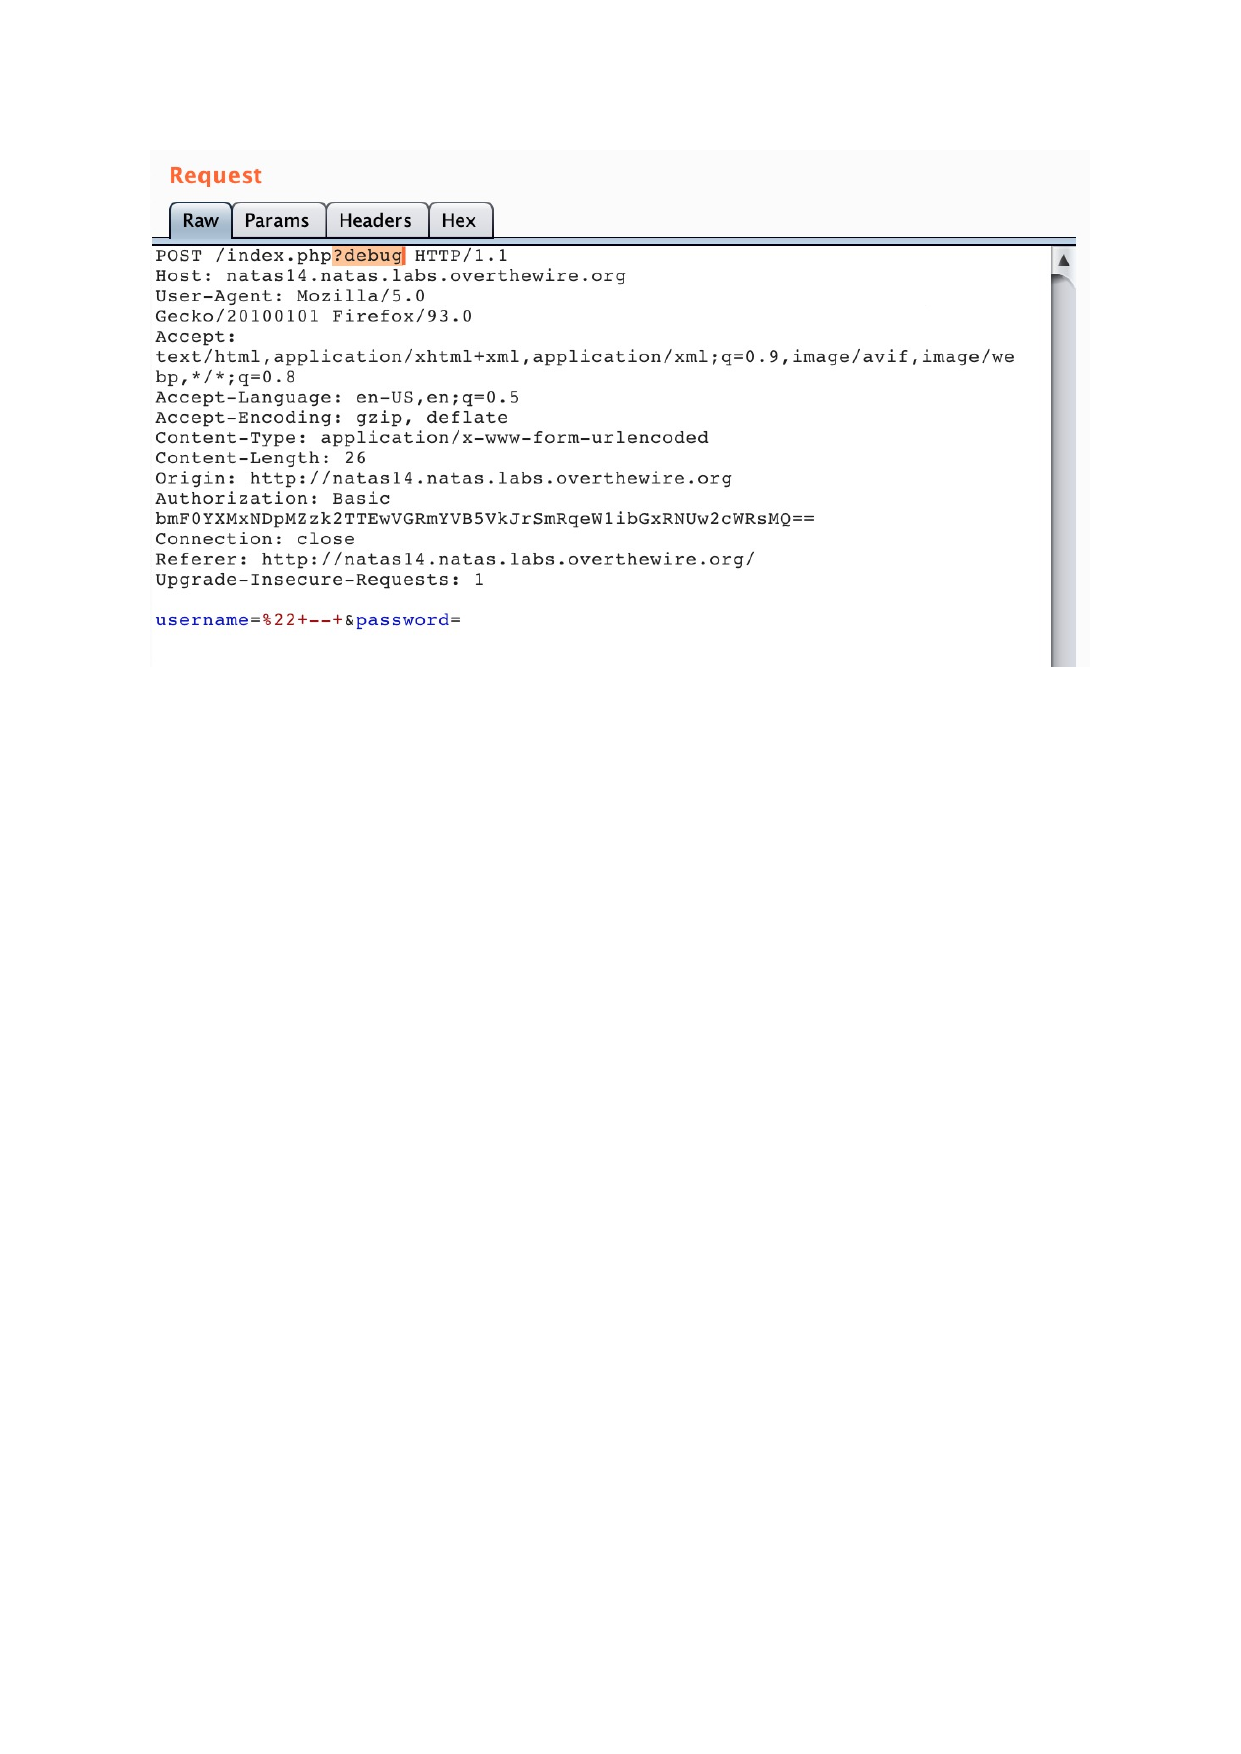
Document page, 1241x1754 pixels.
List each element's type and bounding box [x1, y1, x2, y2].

picture [150, 150, 1090, 667]
